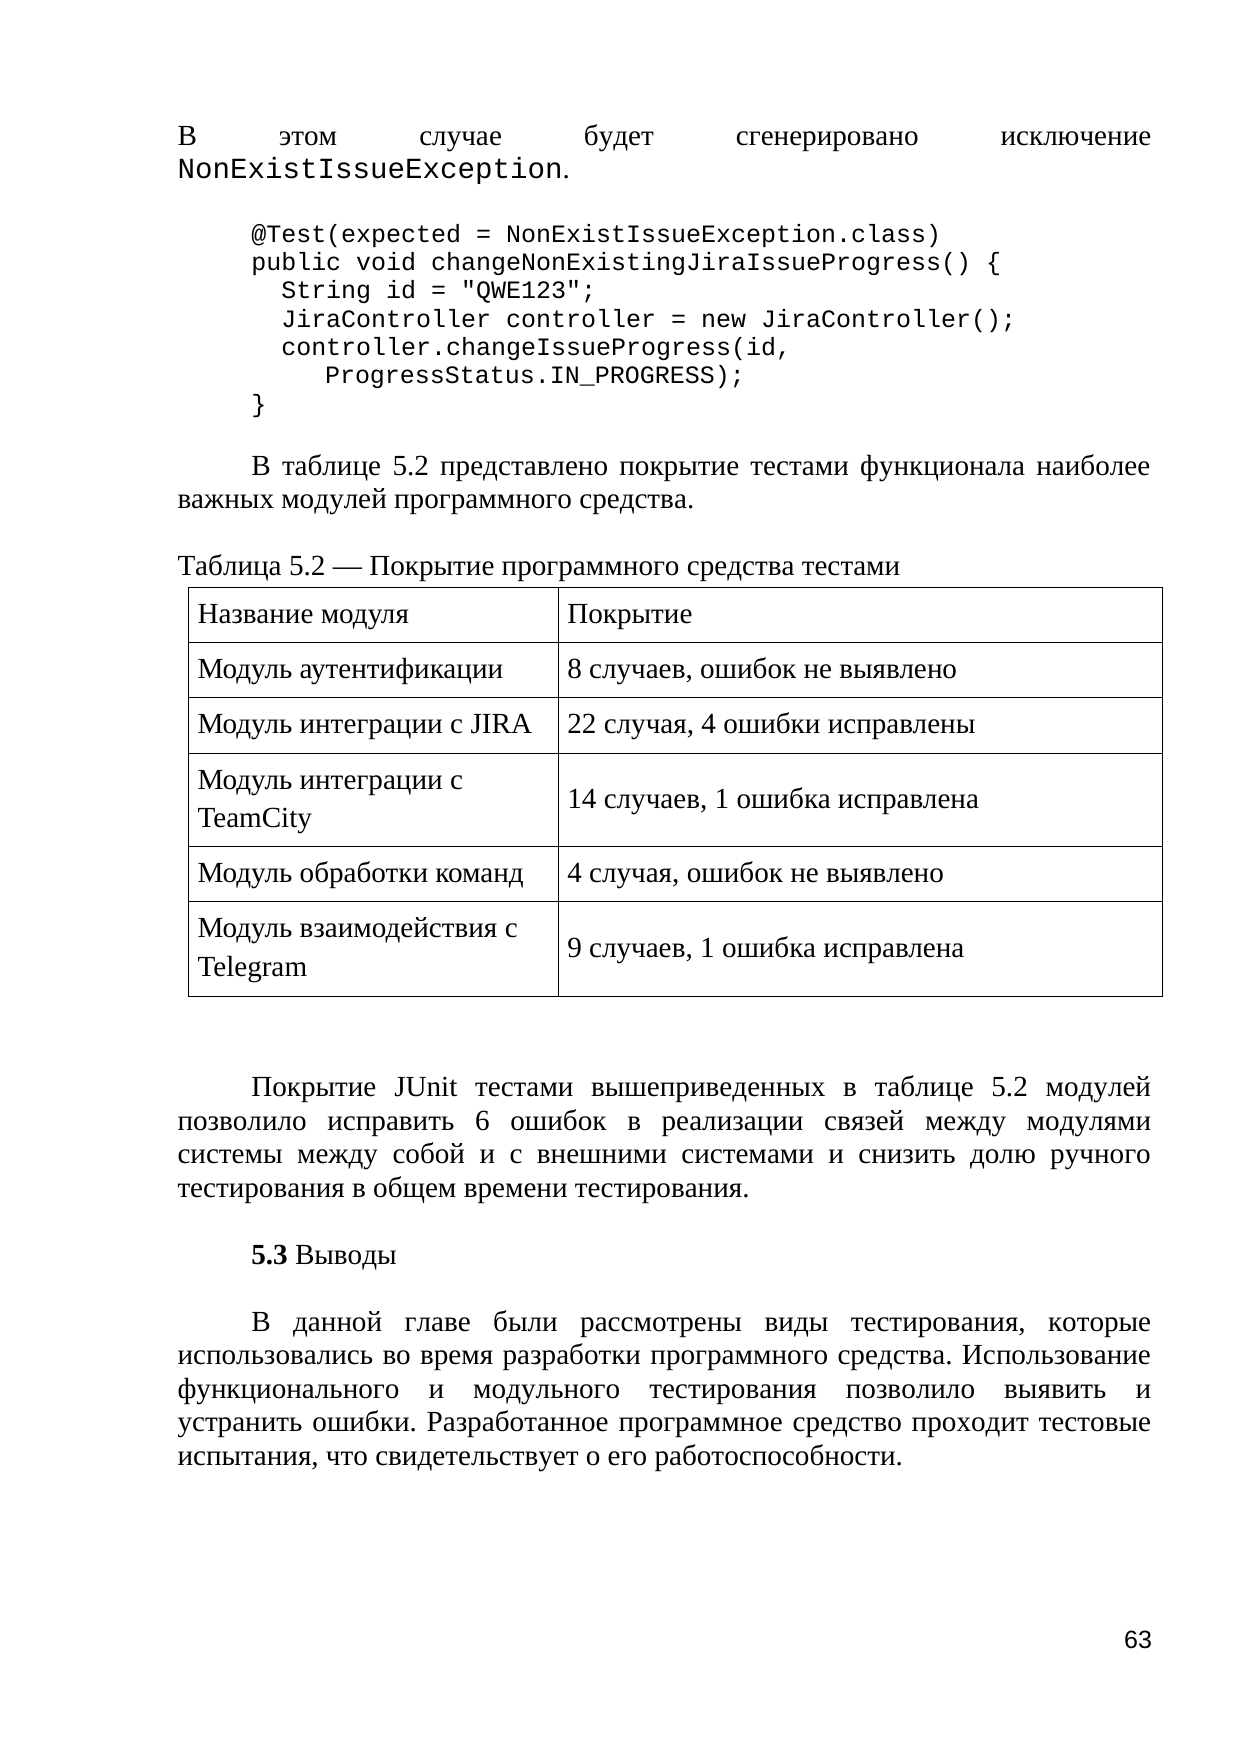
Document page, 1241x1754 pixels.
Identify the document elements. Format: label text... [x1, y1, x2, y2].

text Таблица 5.2 — Покрытие программного средства тестами [177, 548, 1152, 582]
table_header Название модуля [189, 588, 558, 642]
table_cell 14 случаев, 1 ошибка исправлена [559, 754, 1162, 846]
text Покрытие JUnit тестами вышеприведенных в таблице 5.2 модулей позволило исправить 6 ошибок в реализации связей между модулями системы между собой и с внешними системами и снизить долю ручного тестирования в общем времени тестирования. [177, 1069, 1152, 1203]
table_cell Модуль аутентификации [189, 643, 558, 697]
text В таблице 5.2 представлено покрытие тестами функционала наиболее важных модулей программного средства. [177, 448, 1152, 515]
table_header Покрытие [559, 588, 1162, 642]
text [177, 118, 1152, 188]
text public void changeNonExistingJiraIssueProgress() { [177, 249, 1152, 278]
text String id = "QWE123"; [177, 278, 1152, 306]
table_cell Модуль интеграции с TeamCity [189, 754, 558, 846]
text JiraController controller = new JiraController(); [177, 306, 1152, 334]
table_cell 8 случаев, ошибок не выявлено [559, 643, 1162, 697]
table_cell Модуль обработки команд [189, 847, 558, 901]
text В данной главе были рассмотрены виды тестирования, которые использовались во время разработки программного средства. Использование функционального и модульного тестирования позволило выявить и устранить ошибки. Разработанное программное средство проходит тестовые испытания, что свидетельствует о его работоспособности. [177, 1304, 1152, 1472]
table_cell Модуль взаимодействия с Telegram [189, 902, 558, 996]
table_cell 22 случая, 4 ошибки исправлены [559, 698, 1162, 752]
text } [177, 391, 1152, 419]
subtitle 5.3 Выводы [251, 1237, 1152, 1270]
text controller.changeIssueProgress(id, [177, 334, 1152, 363]
table_cell Модуль интеграции с JIRA [189, 698, 558, 752]
text ProgressStatus.IN_PROGRESS); [177, 363, 1152, 391]
table_cell 4 случая, ошибок не выявлено [559, 847, 1162, 901]
table_cell 9 случаев, 1 ошибка исправлена [559, 902, 1162, 996]
text @Test(expected = NonExistIssueException.class) [177, 221, 1152, 249]
